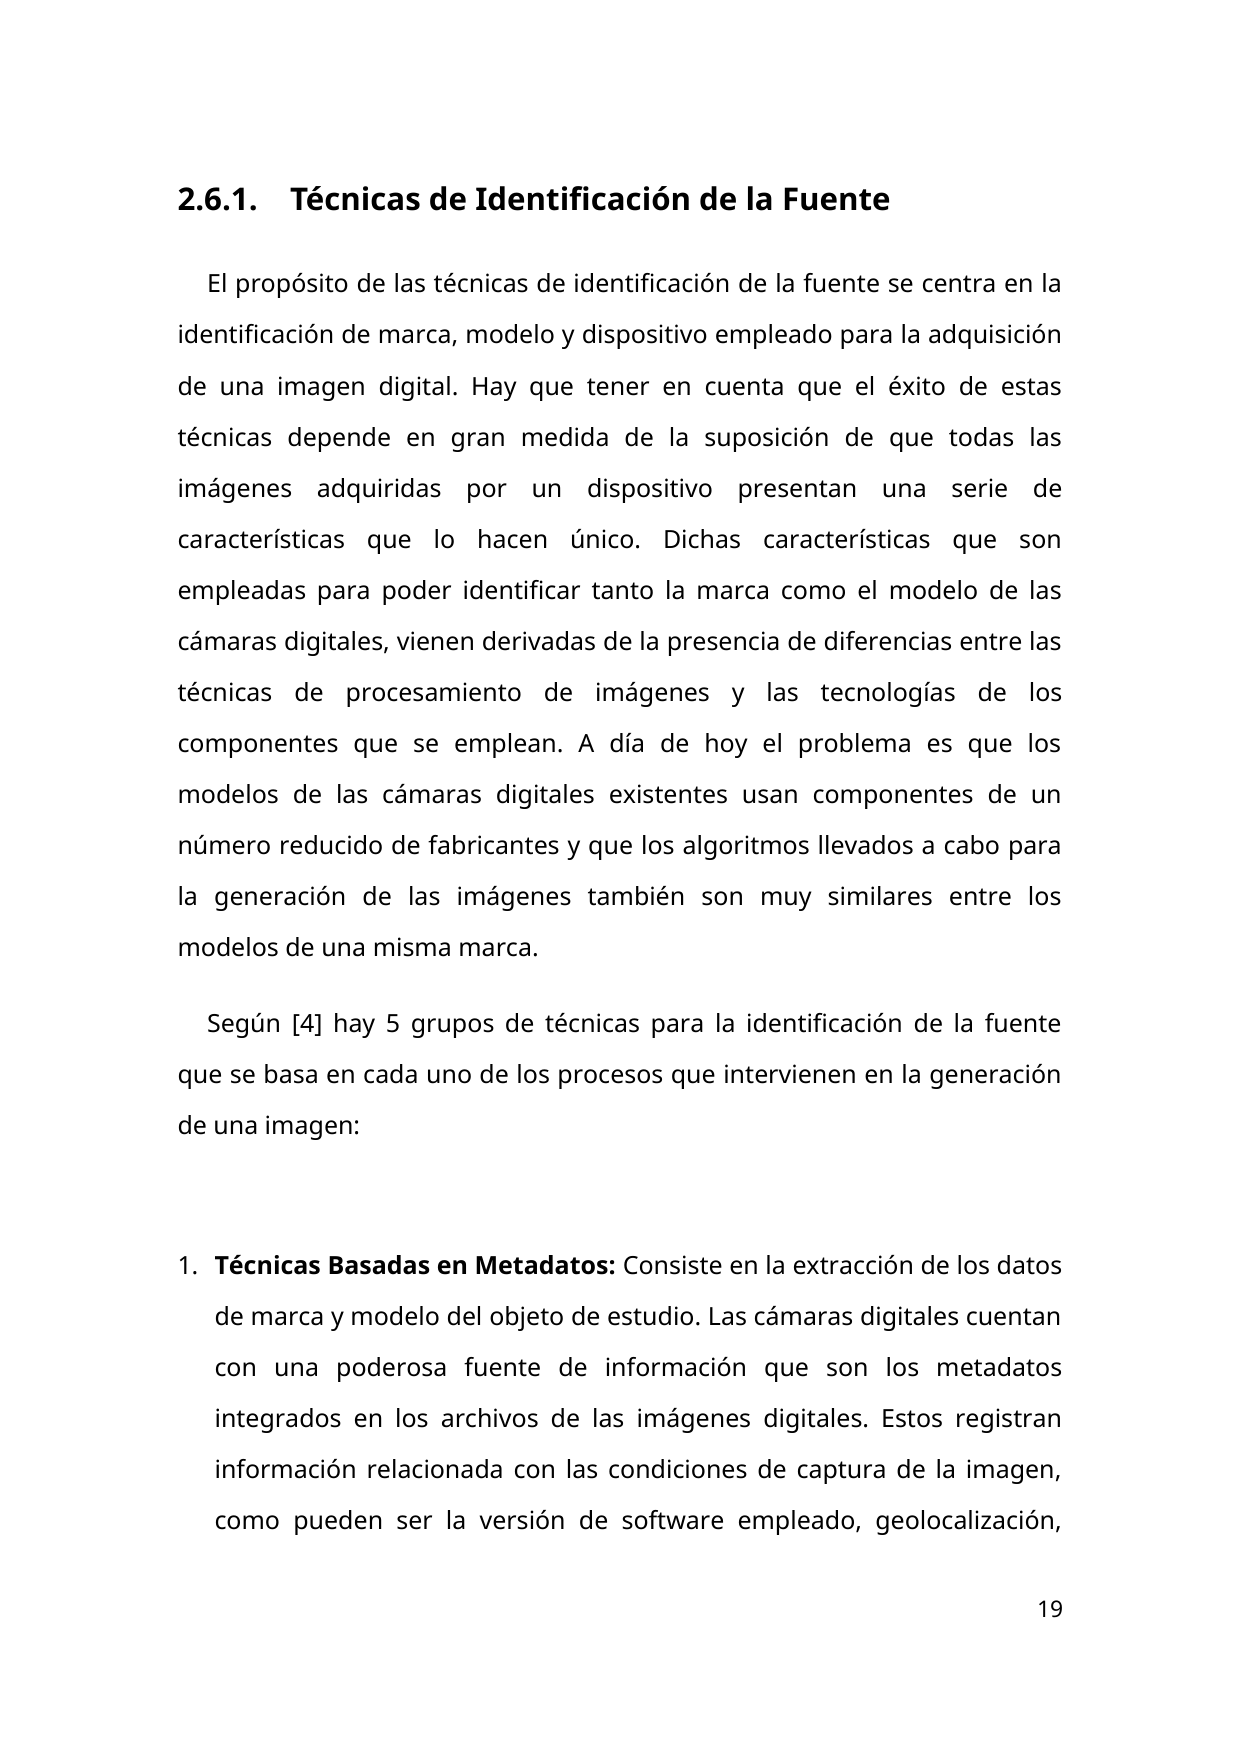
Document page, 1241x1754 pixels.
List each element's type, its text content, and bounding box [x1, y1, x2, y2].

text El propósito de las técnicas de identificación de la fuente se centra en la identificación de marca, modelo y dispositivo empleado para la adquisición de una imagen digital. Hay que tener en cuenta que el éxito de estas técnicas depende en gran medida de la suposición de que todas las imágenes adquiridas por un dispositivo presentan una serie de características que lo hacen único. Dichas características que son empleadas para poder identificar tanto la marca como el modelo de las cámaras digitales, vienen derivadas de la presencia de diferencias entre las técnicas de procesamiento de imágenes y las tecnologías de los componentes que se emplean. A día de hoy el problema es que los modelos de las cámaras digitales existentes usan componentes de un número reducido de fabricantes y que los algoritmos llevados a cabo para la generación de las imágenes también son muy similares entre los modelos de una misma marca. [177, 266, 1063, 964]
text Según [4] hay 5 grupos de técnicas para la identificación de la fuente que se basa en cada uno de los procesos que intervienen en la generación de una imagen: [177, 1006, 1063, 1142]
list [177, 1247, 1063, 1537]
subtitle Técnicas de Identificación de la Fuente [177, 177, 1063, 220]
